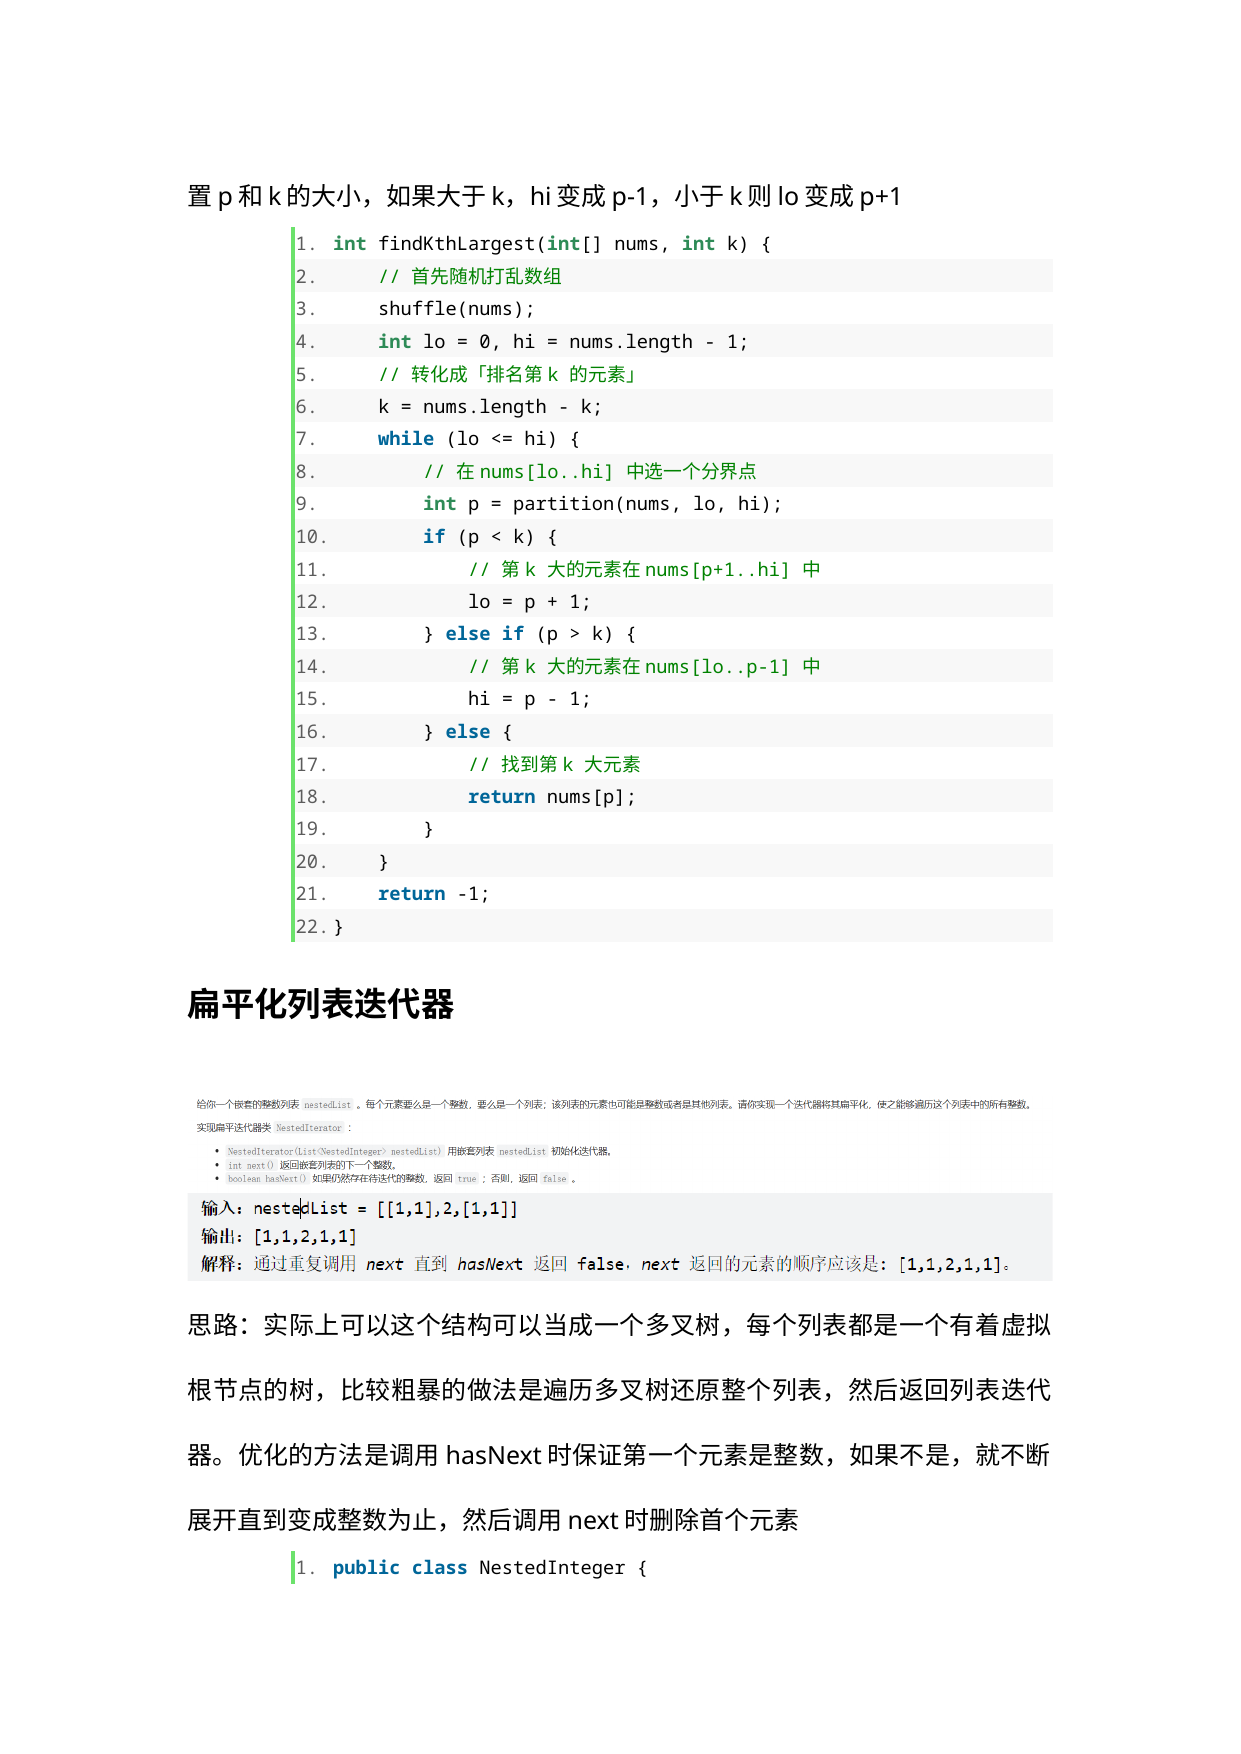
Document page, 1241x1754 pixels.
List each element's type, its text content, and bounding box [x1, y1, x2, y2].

list lo = p + 1; [295, 584, 1053, 617]
list } [295, 812, 1053, 844]
list return -1; [295, 877, 1053, 909]
subtitle 扁平化列表迭代器 [187, 969, 1053, 1034]
list } else if (p > k) { [295, 617, 1053, 649]
list int p = partition(nums, lo, hi); [295, 487, 1053, 519]
list } [295, 909, 1053, 942]
list // 在 nums[lo..hi] 中选一个分界点 [295, 454, 1053, 487]
text 思路：实际上可以这个结构可以当成一个多叉树，每个列表都是一个有着虚拟根节点的树，比较粗暴的做法是遍历多叉树还原整个列表，然后返回列表迭代器。优化的方法是调用hasNext时保证第一个元素是整数，如果不是，就不断展开直到变成整数为止，然后调用next时删除首个元素 [187, 1291, 1053, 1551]
list return nums[p]; [295, 779, 1053, 812]
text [187, 162, 1053, 227]
list int lo = 0, hi = nums.length - 1; [295, 324, 1053, 357]
list } else { [295, 714, 1053, 747]
list shuffle(nums); [295, 292, 1053, 324]
list public class NestedInteger { [295, 1551, 1053, 1584]
list if (p < k) { [295, 519, 1053, 552]
list } [295, 844, 1053, 877]
picture [187, 1096, 1053, 1281]
list k = nums.length - k; [295, 389, 1053, 422]
list hi = p - 1; [295, 682, 1053, 714]
list while (lo <= hi) { [295, 422, 1053, 454]
list int findKthLargest(int[] nums, int k) { [295, 227, 1053, 259]
list // 找到第 k 大元素 [295, 747, 1053, 779]
list // 第 k 大的元素在 nums[lo..p-1] 中 [295, 649, 1053, 682]
list // 转化成「排名第 k 的元素」 [295, 357, 1053, 389]
list // 第 k 大的元素在 nums[p+1..hi] 中 [295, 552, 1053, 584]
list // 首先随机打乱数组 [295, 259, 1053, 292]
